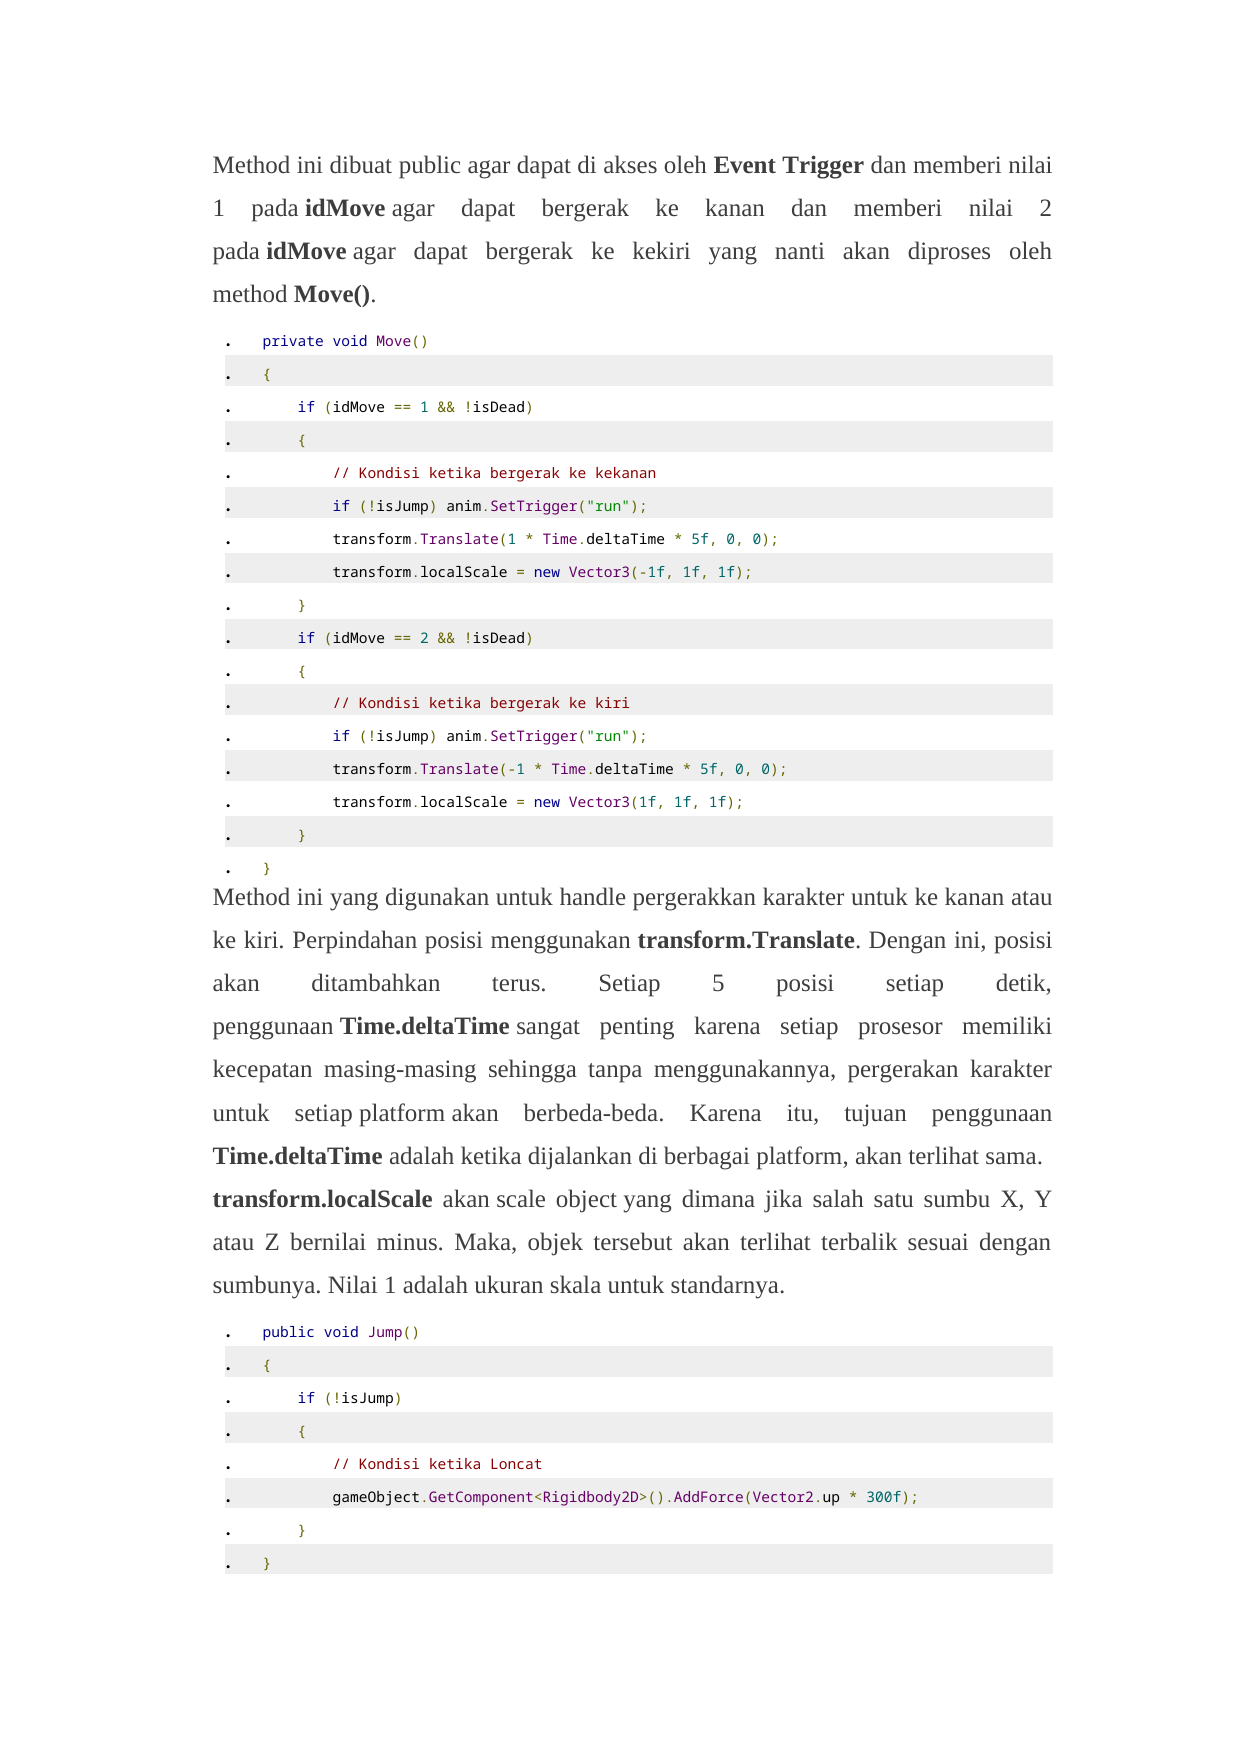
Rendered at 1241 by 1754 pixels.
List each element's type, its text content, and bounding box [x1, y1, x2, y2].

text Method ini yang digunakan untuk handle pergerakkan karakter untuk ke kanan atau ke kiri. Perpindahan posisi menggunakan transform.Translate. Dengan ini, posisi akan ditambahkan terus. Setiap 5 posisi setiap detik, penggunaan Time.deltaTime sangat penting karena setiap prosesor memiliki kecepatan masing-masing sehingga tanpa menggunakannya, pergerakan karakter untuk setiap platform akan berbeda-beda. Karena itu, tujuan penggunaan Time.deltaTime adalah ketika dijalankan di berbagai platform, akan terlihat sama. [212, 882, 1053, 1169]
list transform.Translate(1 * Time.deltaTime * 5f, 0, 0); [225, 520, 1053, 551]
list transform.Translate(-1 * Time.deltaTime * 5f, 0, 0); [225, 750, 1053, 781]
list // Kondisi ketika bergerak ke kekanan [225, 454, 1053, 485]
list } [225, 1511, 1053, 1541]
list transform.localScale = new Vector3(-1f, 1f, 1f); [225, 553, 1053, 583]
list if (!isJump) anim.SetTrigger("run"); [225, 487, 1053, 518]
list if (idMove == 1 && !isDead) [225, 388, 1053, 419]
list } [225, 586, 1053, 616]
list // Kondisi ketika Loncat [225, 1445, 1053, 1476]
text transform.localScale akan scale object yang dimana jika salah satu sumbu X, Y atau Z bernilai minus. Maka, objek tersebut akan terlihat terbalik sesuai dengan sumbunya. Nilai 1 adalah ukuran skala untuk standarnya. [212, 1184, 1053, 1299]
list { [225, 652, 1053, 682]
list { [225, 355, 1053, 386]
list } [225, 849, 1053, 880]
list gameObject.GetComponent<Rigidbody2D>().AddForce(Vector2.up * 300f); [225, 1478, 1053, 1508]
list if (!isJump) [225, 1379, 1053, 1410]
list if (idMove == 2 && !isDead) [225, 619, 1053, 649]
text Method ini dibuat public agar dapat di akses oleh Event Trigger dan memberi nilai 1 pada idMove agar dapat bergerak ke kanan dan memberi nilai 2 pada idMove agar dapat bergerak ke kekiri yang nanti akan diproses oleh method Move(). [212, 150, 1053, 308]
list { [225, 421, 1053, 452]
list transform.localScale = new Vector3(1f, 1f, 1f); [225, 783, 1053, 814]
list } [225, 1544, 1053, 1574]
list } [225, 816, 1053, 847]
list { [225, 1346, 1053, 1377]
list // Kondisi ketika bergerak ke kiri [225, 684, 1053, 715]
list if (!isJump) anim.SetTrigger("run"); [225, 717, 1053, 748]
list { [225, 1412, 1053, 1443]
list public void Jump() [225, 1313, 1053, 1344]
list private void Move() [225, 322, 1053, 353]
